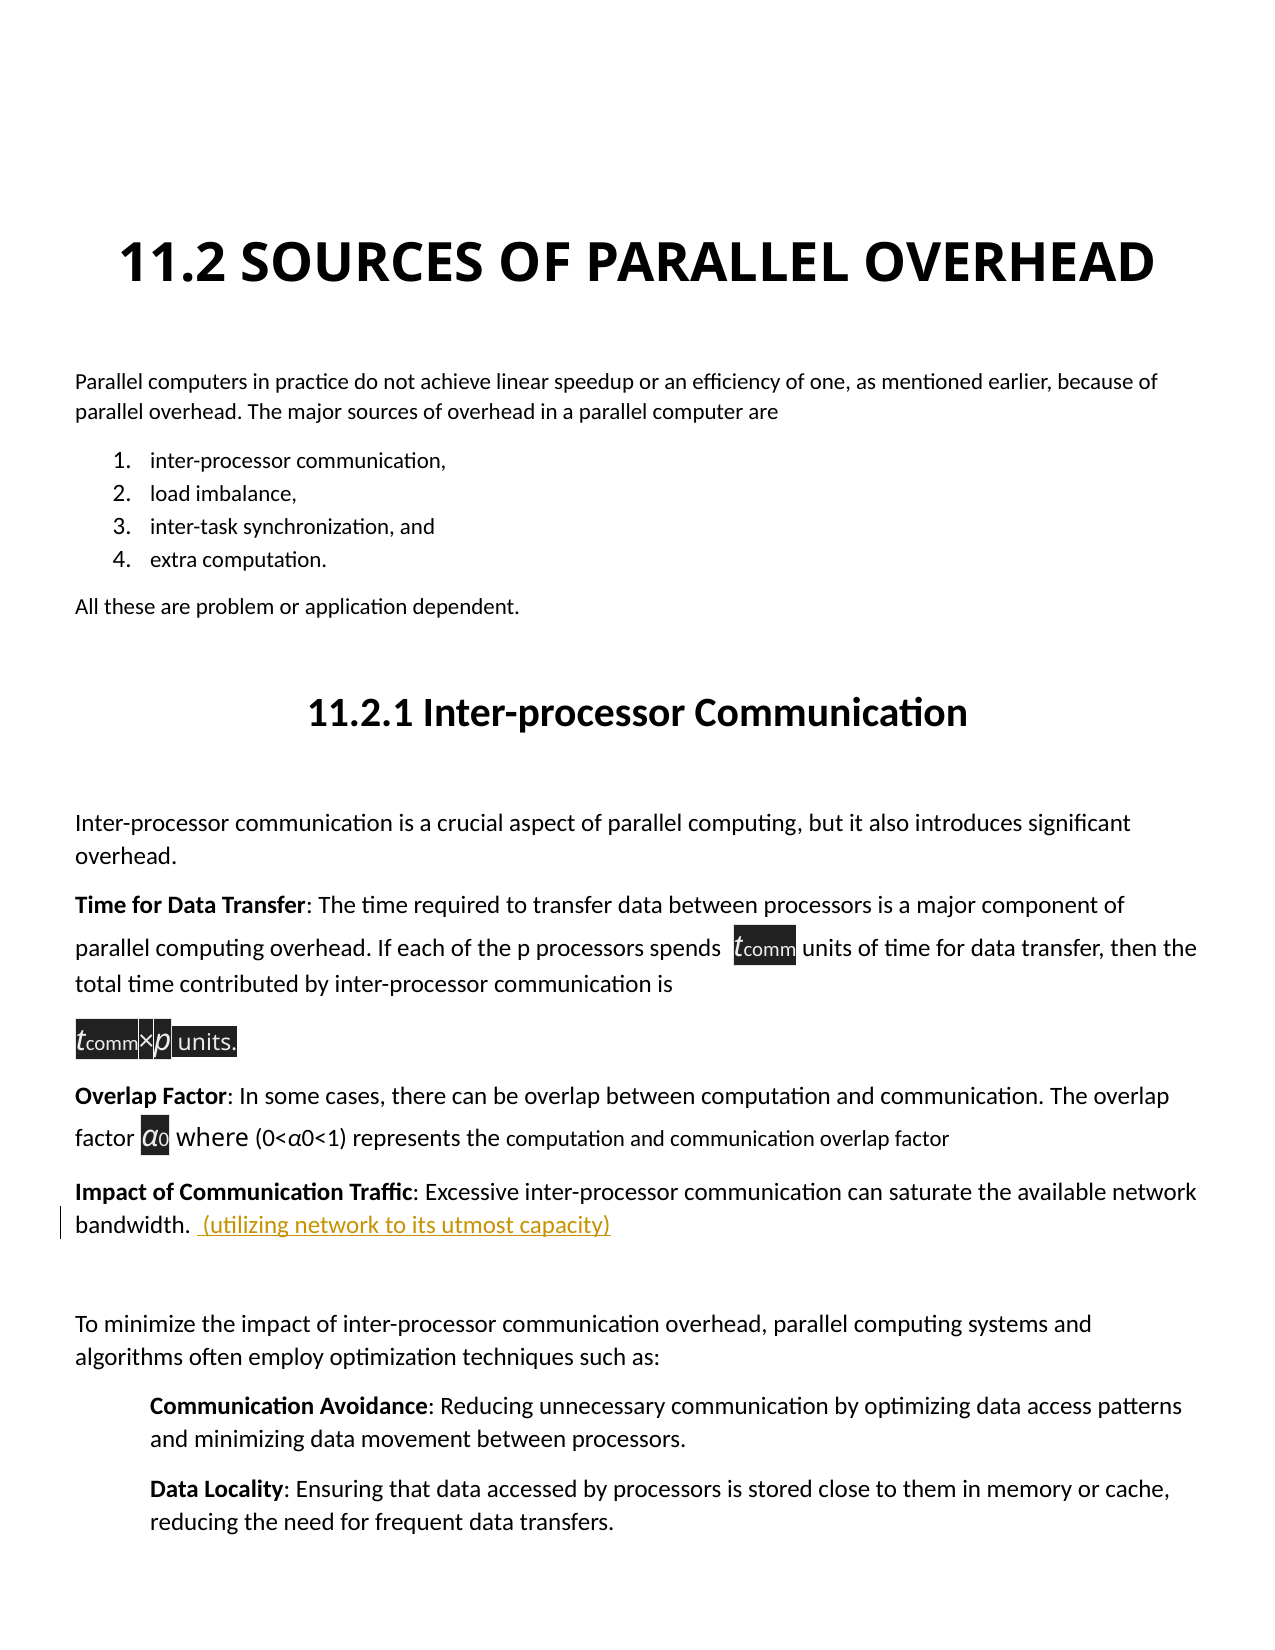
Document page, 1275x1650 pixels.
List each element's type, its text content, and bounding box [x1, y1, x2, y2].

text All these are problem or application dependent. [75, 592, 1200, 620]
text Communication Avoidance: Reducing unnecessary communication by optimizing data access patterns and minimizing data movement between processors. [150, 1391, 1200, 1454]
list extra computation. [112, 543, 1200, 573]
text Overlap Factor: In some cases, there can be overlap between computation and communication. The overlap factor α0 where (0<α0​<1) represents the computation and communication overlap factor [75, 1080, 1200, 1156]
text Impact of Communication Traffic: Excessive inter-processor communication can saturate the available network bandwidth. [75, 1176, 1200, 1239]
text Data Locality: Ensuring that data accessed by processors is stored close to them in memory or cache, reducing the need for frequent data transfers. [150, 1473, 1200, 1536]
text Time for Data Transfer: The time required to transfer data between processors is a major component of parallel computing overhead. If each of the p processors spends tcomm​ units of time for data transfer, then the total time contributed by inter-processor communication is [75, 890, 1200, 999]
list inter-processor communication, [112, 444, 1200, 474]
text tcomm​×p units. [172, 1018, 1200, 1060]
list inter-task synchronization, and [112, 510, 1200, 540]
text 11.2 SOURCES OF PARALLEL OVERHEAD [75, 224, 1200, 297]
text To minimize the impact of inter-processor communication overhead, parallel computing systems and algorithms often employ optimization techniques such as: [75, 1308, 1200, 1371]
text 11.2.1 Inter-processor Communication [75, 686, 1200, 737]
text Parallel computers in practice do not achieve linear speedup or an efficiency of one, as mentioned earlier, because of parallel overhead. The major sources of overhead in a parallel computer are [75, 367, 1200, 425]
list load imbalance, [112, 477, 1200, 507]
text Inter-processor communication is a crucial aspect of parallel computing, but it also introduces significant overhead. [75, 807, 1200, 871]
